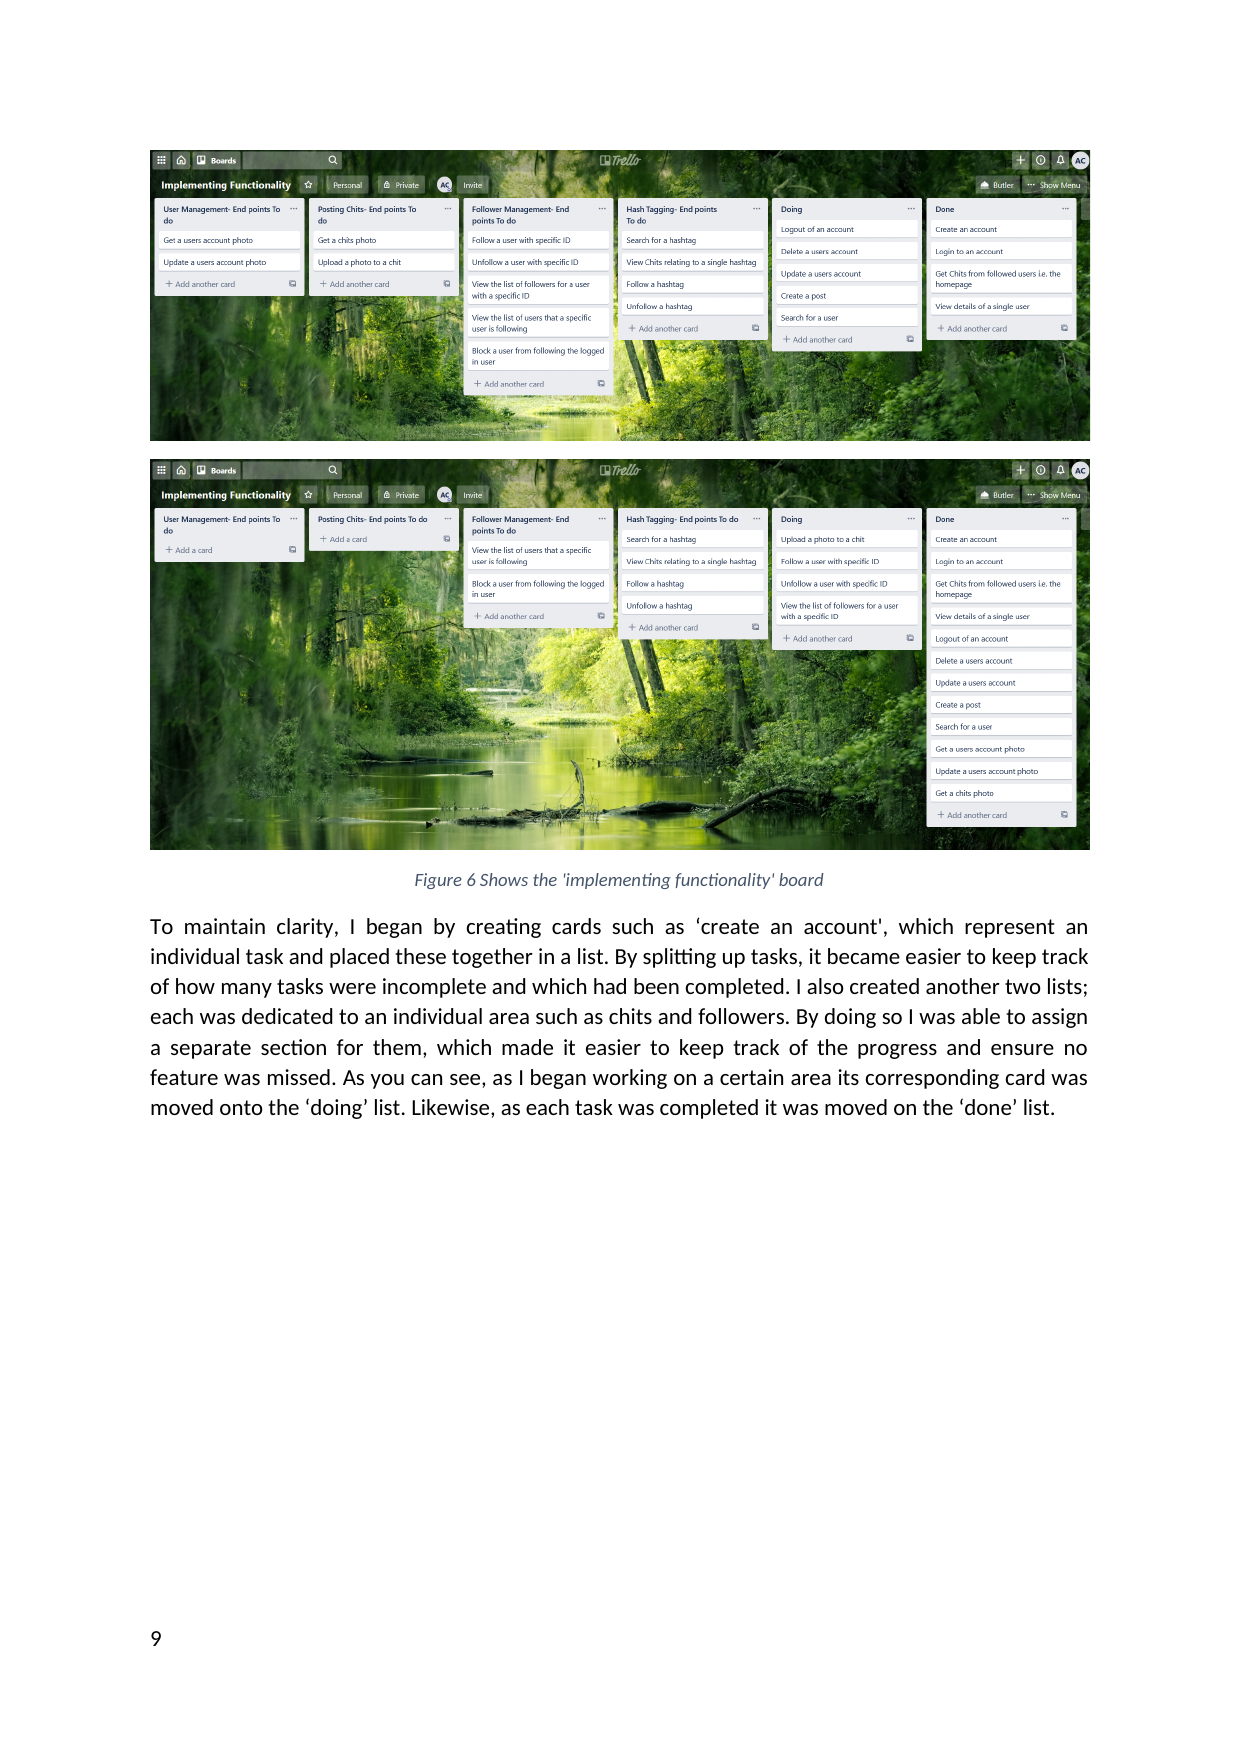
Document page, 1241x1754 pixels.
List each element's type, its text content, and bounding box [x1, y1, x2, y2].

text To maintain clarity, I began by creating cards such as ‘create an account', which represent an individual task and placed these together in a list. By splitting up tasks, it became easier to keep track of how many tasks were incomplete and which had been completed. I also created another two lists; each was dedicated to an individual area such as chits and followers. By doing so I was able to assign a separate section for them, which made it easier to keep track of the progress and ensure no feature was missed. As you can see, as I began working on a certain area its corresponding card was moved onto the ‘doing’ list. Likewise, as each task was completed it was moved on the ‘done’ list. [150, 912, 1090, 1121]
picture [150, 459, 1090, 850]
picture [150, 150, 1091, 441]
